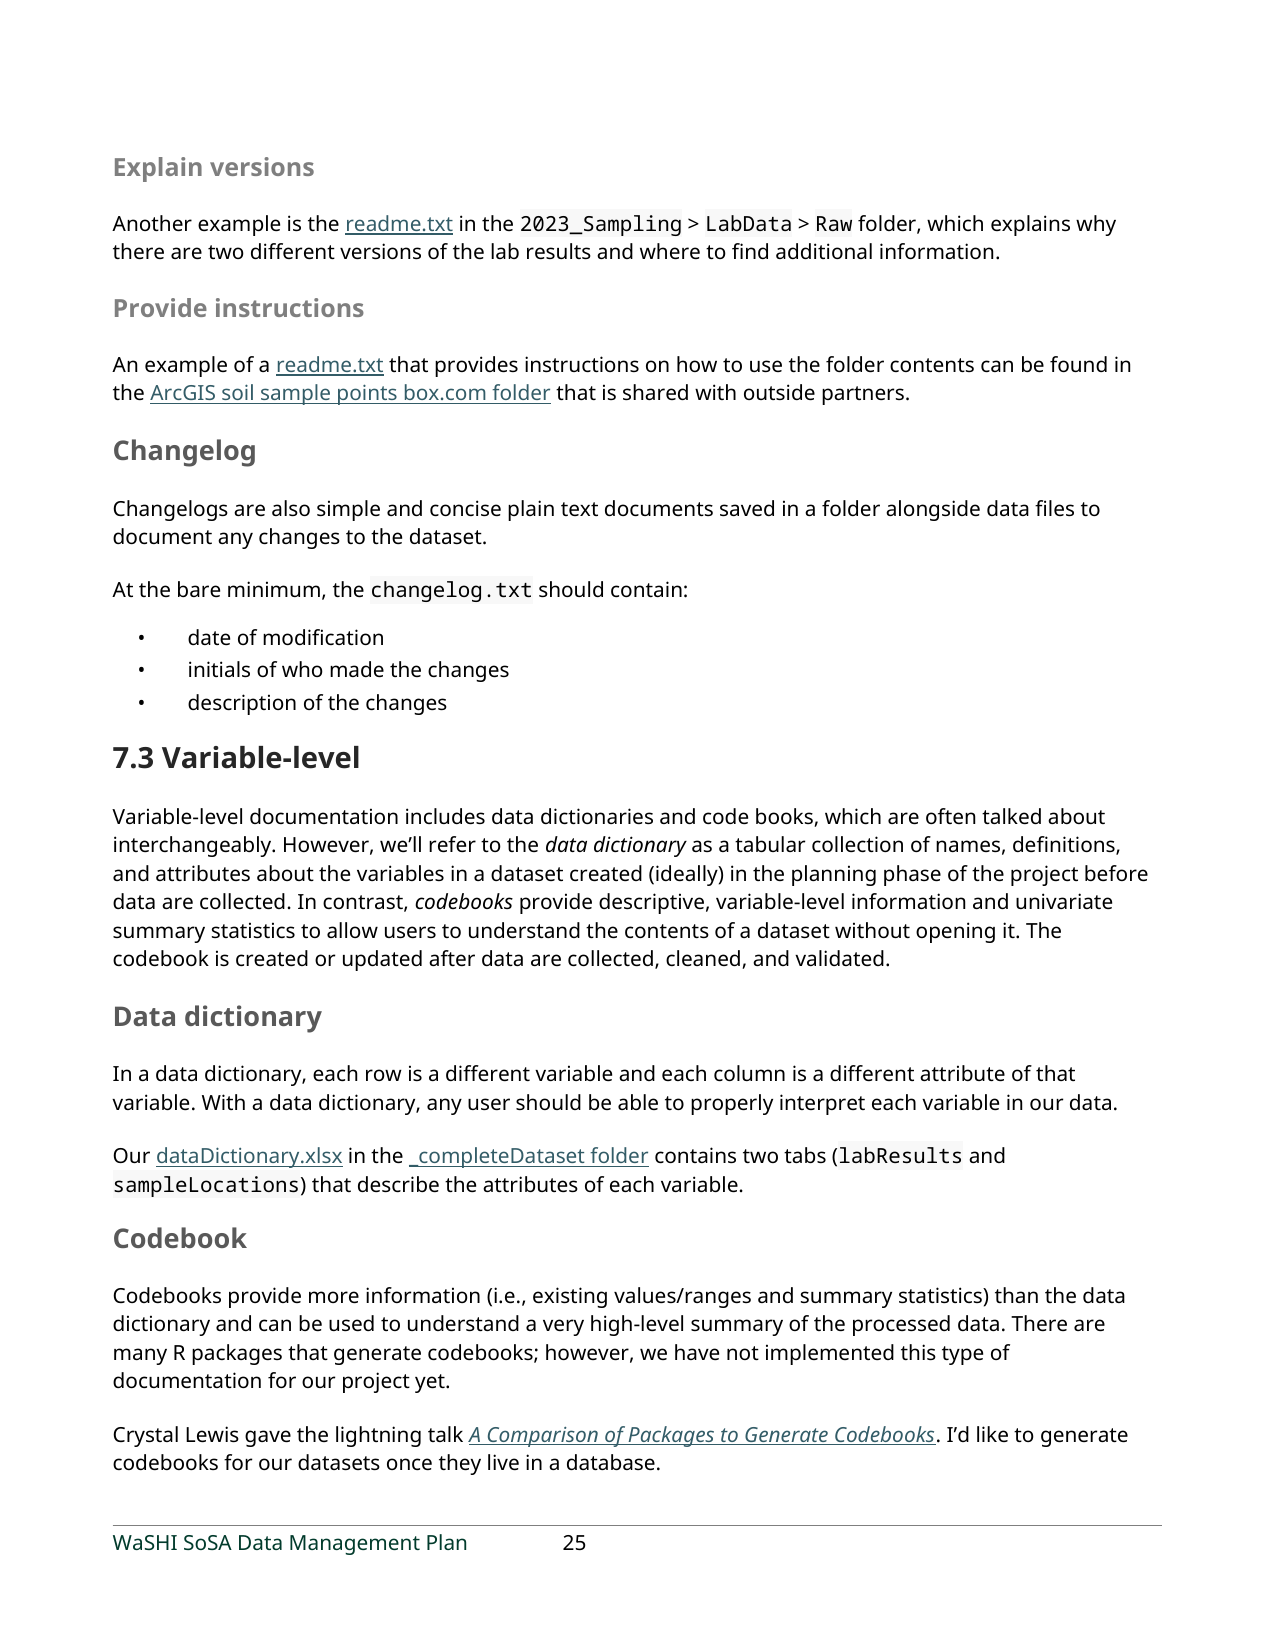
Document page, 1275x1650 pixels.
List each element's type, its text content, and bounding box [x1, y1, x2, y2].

text Variable-level documentation includes data dictionaries and code books, which are often talked about interchangeably. However, we’ll refer to the data dictionary as a tabular collection of names, definitions, and attributes about the variables in a dataset created (ideally) in the planning phase of the project before data are collected. In contrast, codebooks provide descriptive, variable-level information and univariate summary statistics to allow users to understand the contents of a dataset without opening it. The codebook is created or updated after data are collected, cleaned, and validated. [112, 802, 1162, 973]
text Our dataDictionary.xlsx in the _completeDataset folder contains two tabs (labResults and sampleLocations) that describe the attributes of each variable. [112, 1141, 1162, 1198]
subtitle 7.3 Variable-level [112, 737, 1162, 777]
text At the bare minimum, the changelog.txt should contain: [112, 576, 370, 604]
list initials of who made the changes [137, 655, 1162, 684]
subtitle Provide instructions [112, 291, 1162, 325]
subtitle Data dictionary [112, 998, 1162, 1034]
subtitle Codebook [112, 1219, 1162, 1256]
text At the bare minimum, the changelog.txt should contain: [533, 576, 1162, 604]
subtitle Changelog [112, 432, 1162, 469]
list description of the changes [137, 688, 1162, 716]
list date of modification [137, 623, 1162, 651]
text Codebooks provide more information (i.e., existing values/ranges and summary statistics) than the data dictionary and can be used to understand a very high-level summary of the processed data. There are many R packages that generate codebooks; however, we have not implemented this type of documentation for our project yet. [112, 1281, 1162, 1395]
text Changelogs are also simple and concise plain text documents saved in a folder alongside data files to document any changes to the dataset. [112, 494, 1162, 551]
text Crystal Lewis gave the lightning talk A Comparison of Packages to Generate Codebooks. I’d like to generate codebooks for our datasets once they live in a database. [112, 1420, 1162, 1477]
text An example of a readme.txt that provides instructions on how to use the folder contents can be found in the ArcGIS soil sample points box.com folder that is shared with outside partners. [112, 350, 1162, 407]
subtitle Explain versions [112, 150, 1162, 184]
text In a data dictionary, each row is a different variable and each column is a different attribute of that variable. With a data dictionary, any user should be able to properly interpret each variable in our data. [112, 1059, 1162, 1116]
text Another example is the readme.txt in the 2023_Sampling > LabData > Raw folder, which explains why there are two different versions of the lab results and where to find additional information. [112, 209, 1162, 266]
